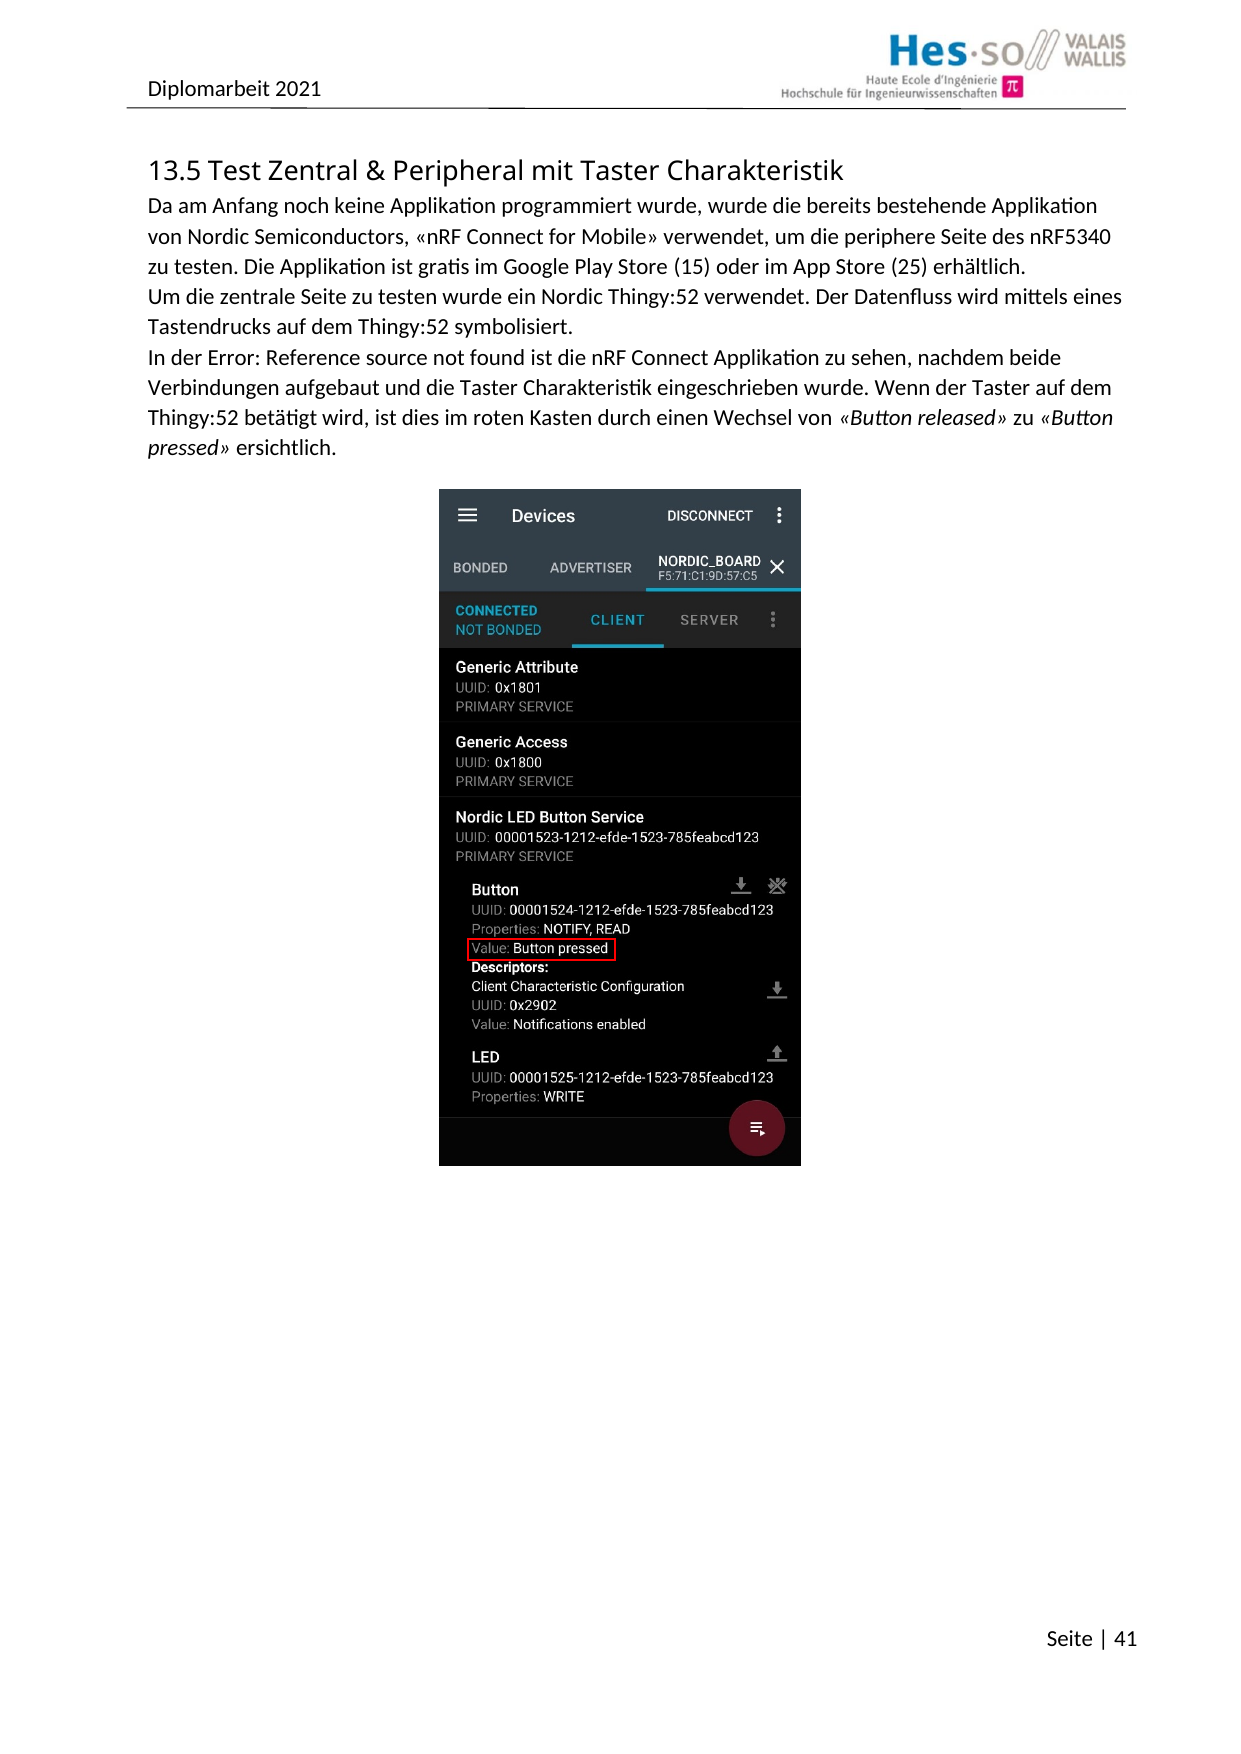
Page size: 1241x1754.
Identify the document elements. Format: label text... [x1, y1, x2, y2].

picture [439, 489, 801, 1166]
text Da am Anfang noch keine Applikation programmiert wurde, wurde die bereits bestehende Applikation von Nordic Semiconductors, «nRF Connect for Mobile» verwendet, um die periphere Seite des nRF5340 zu testen. Die Applikation ist gratis im Google Play Store oder im App Store erhältlich. Um die zentrale Seite zu testen wurde ein Nordic Thingy:52 verwendet. Der Datenfluss wird mittels eines Tastendrucks auf dem Thingy:52 symbolisiert. In der Abbildung 21 ist die nRF Connect Applikation zu sehen, nachdem beide Verbindungen aufgebaut und die Taster Charakteristik eingeschrieben wurde. Wenn der Taster auf dem Thingy:52 betätigt wird, ist dies im roten Kasten durch einen Wechsel von «Button released» zu «Button pressed» ersichtlich. [148, 192, 1137, 461]
picture [771, 12, 1137, 119]
subtitle Test Zentral & Peripheral mit Taster Charakteristik [148, 152, 1137, 189]
